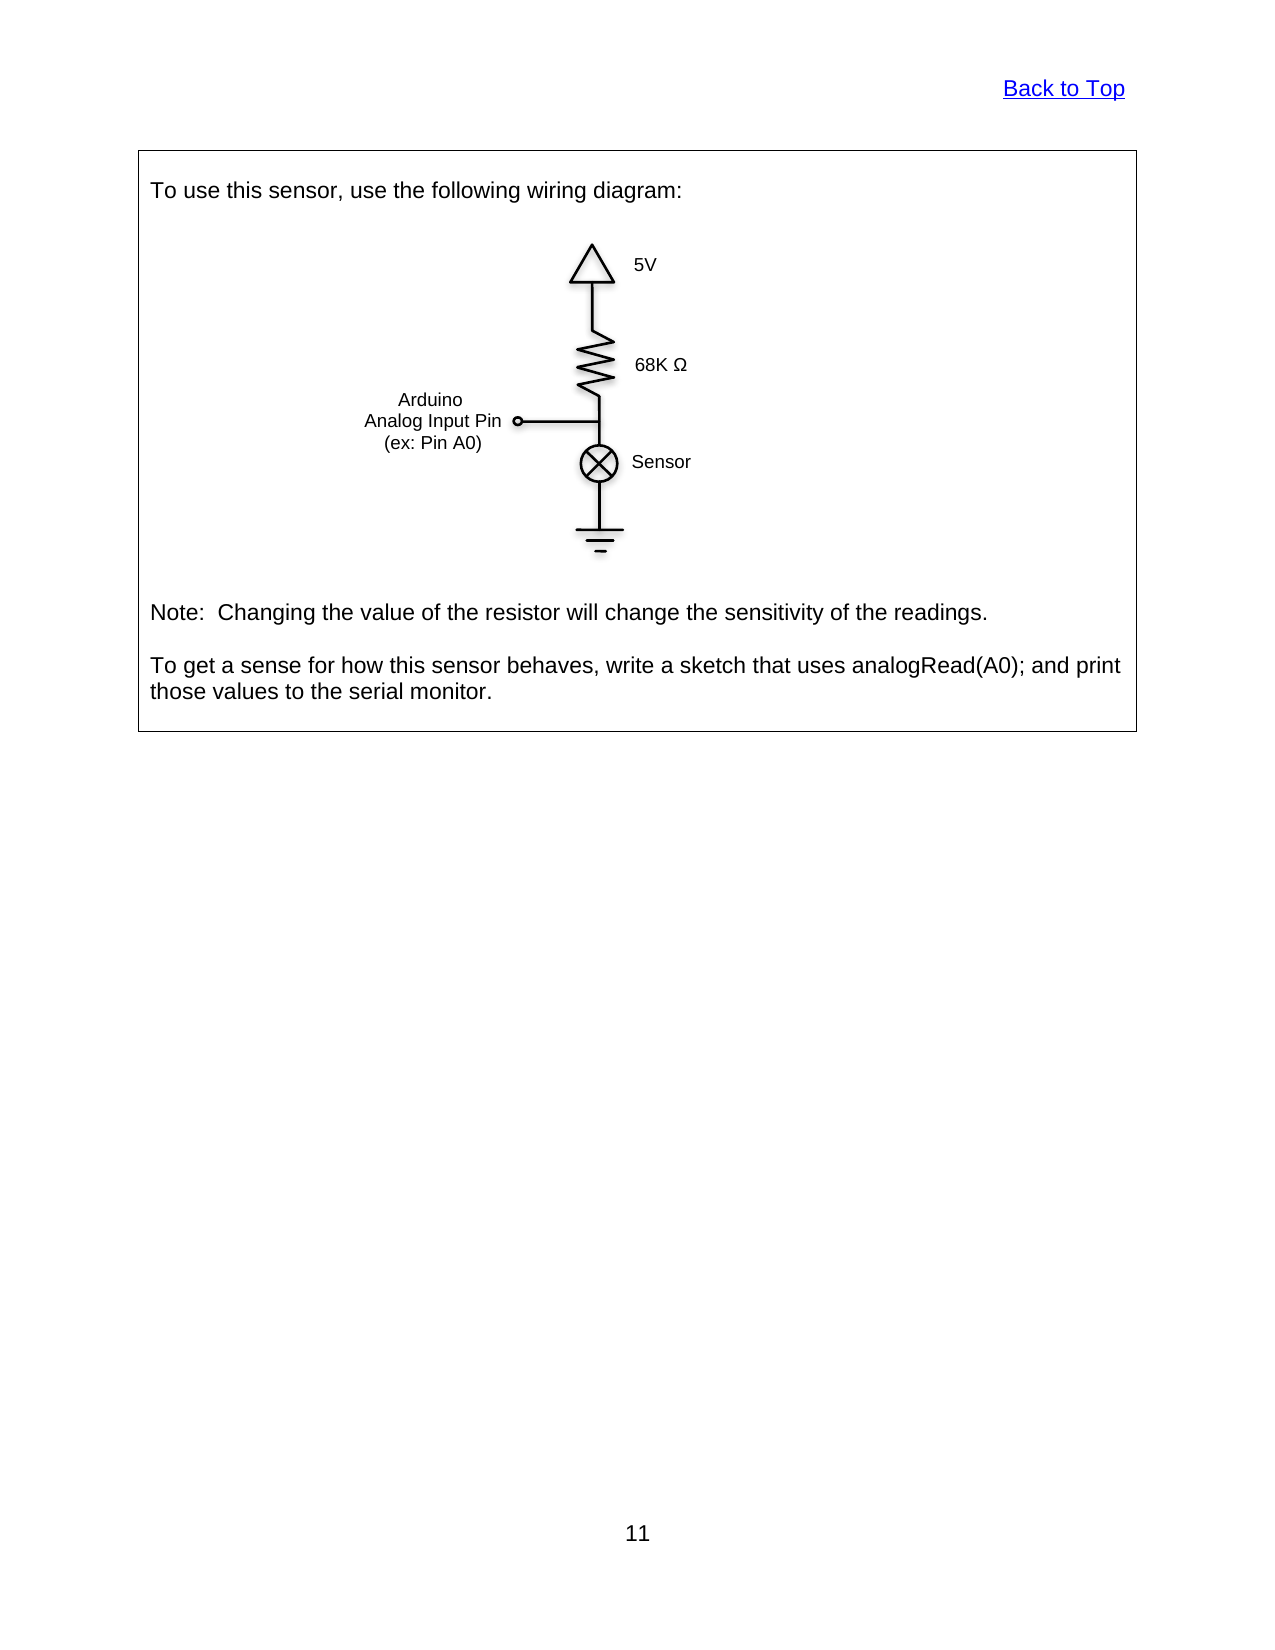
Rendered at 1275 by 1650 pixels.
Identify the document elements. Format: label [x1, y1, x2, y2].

table_cell [139, 151, 1136, 731]
